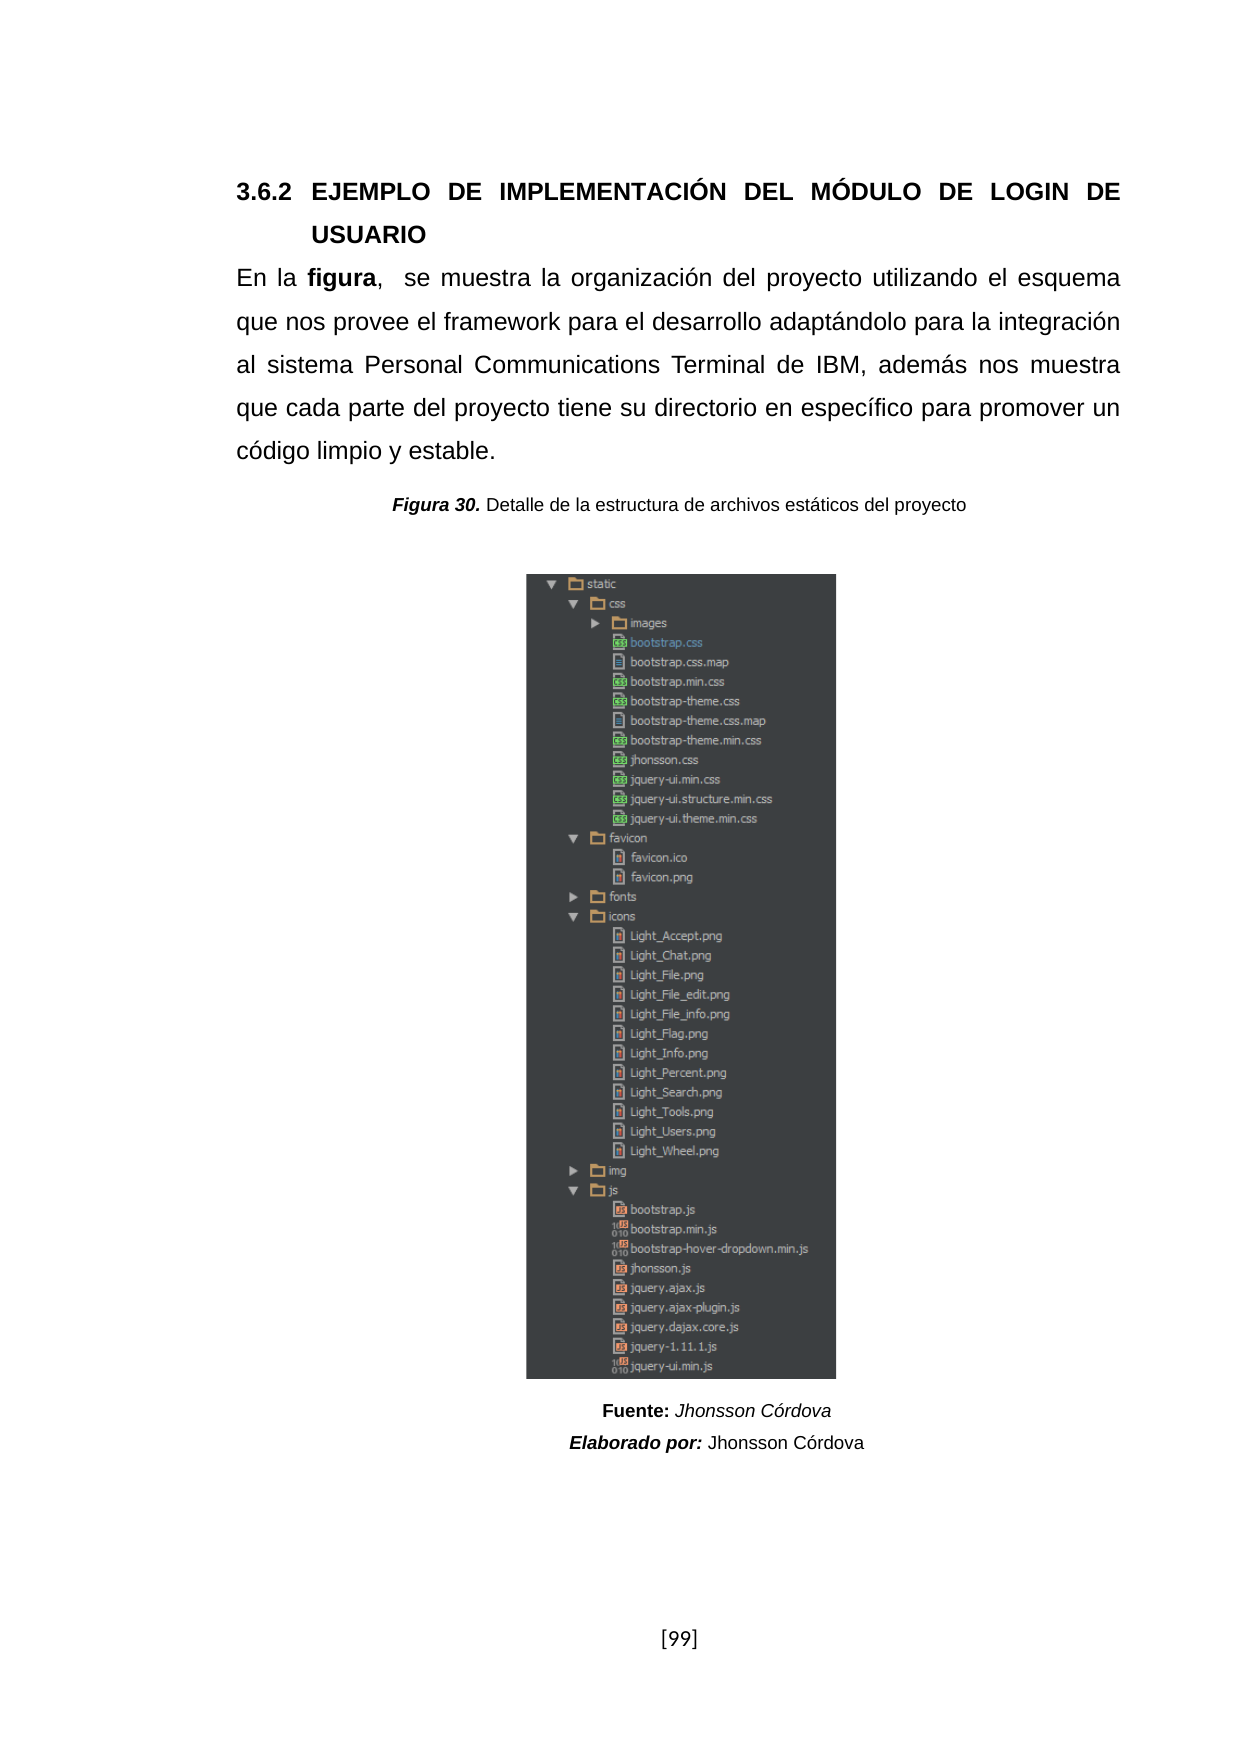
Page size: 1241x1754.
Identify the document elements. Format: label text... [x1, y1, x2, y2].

picture [526, 574, 837, 1379]
text En la figura, se muestra la organización del proyecto utilizando el esquema que nos provee el framework para el desarrollo adaptándolo para la integración al sistema Personal Communications Terminal de IBM, además nos muestra que cada parte del proyecto tiene su directorio en específico para promover un código limpio y estable. [236, 263, 1122, 465]
text Fuente: Jhonsson Córdova [311, 1400, 1122, 1421]
subtitle EJEMPLO DE IMPLEMENTACIÓN DEL MÓDULO DE LOGIN DE USUARIO [236, 177, 1122, 249]
text Elaborado por: Jhonsson Córdova [311, 1432, 1122, 1453]
